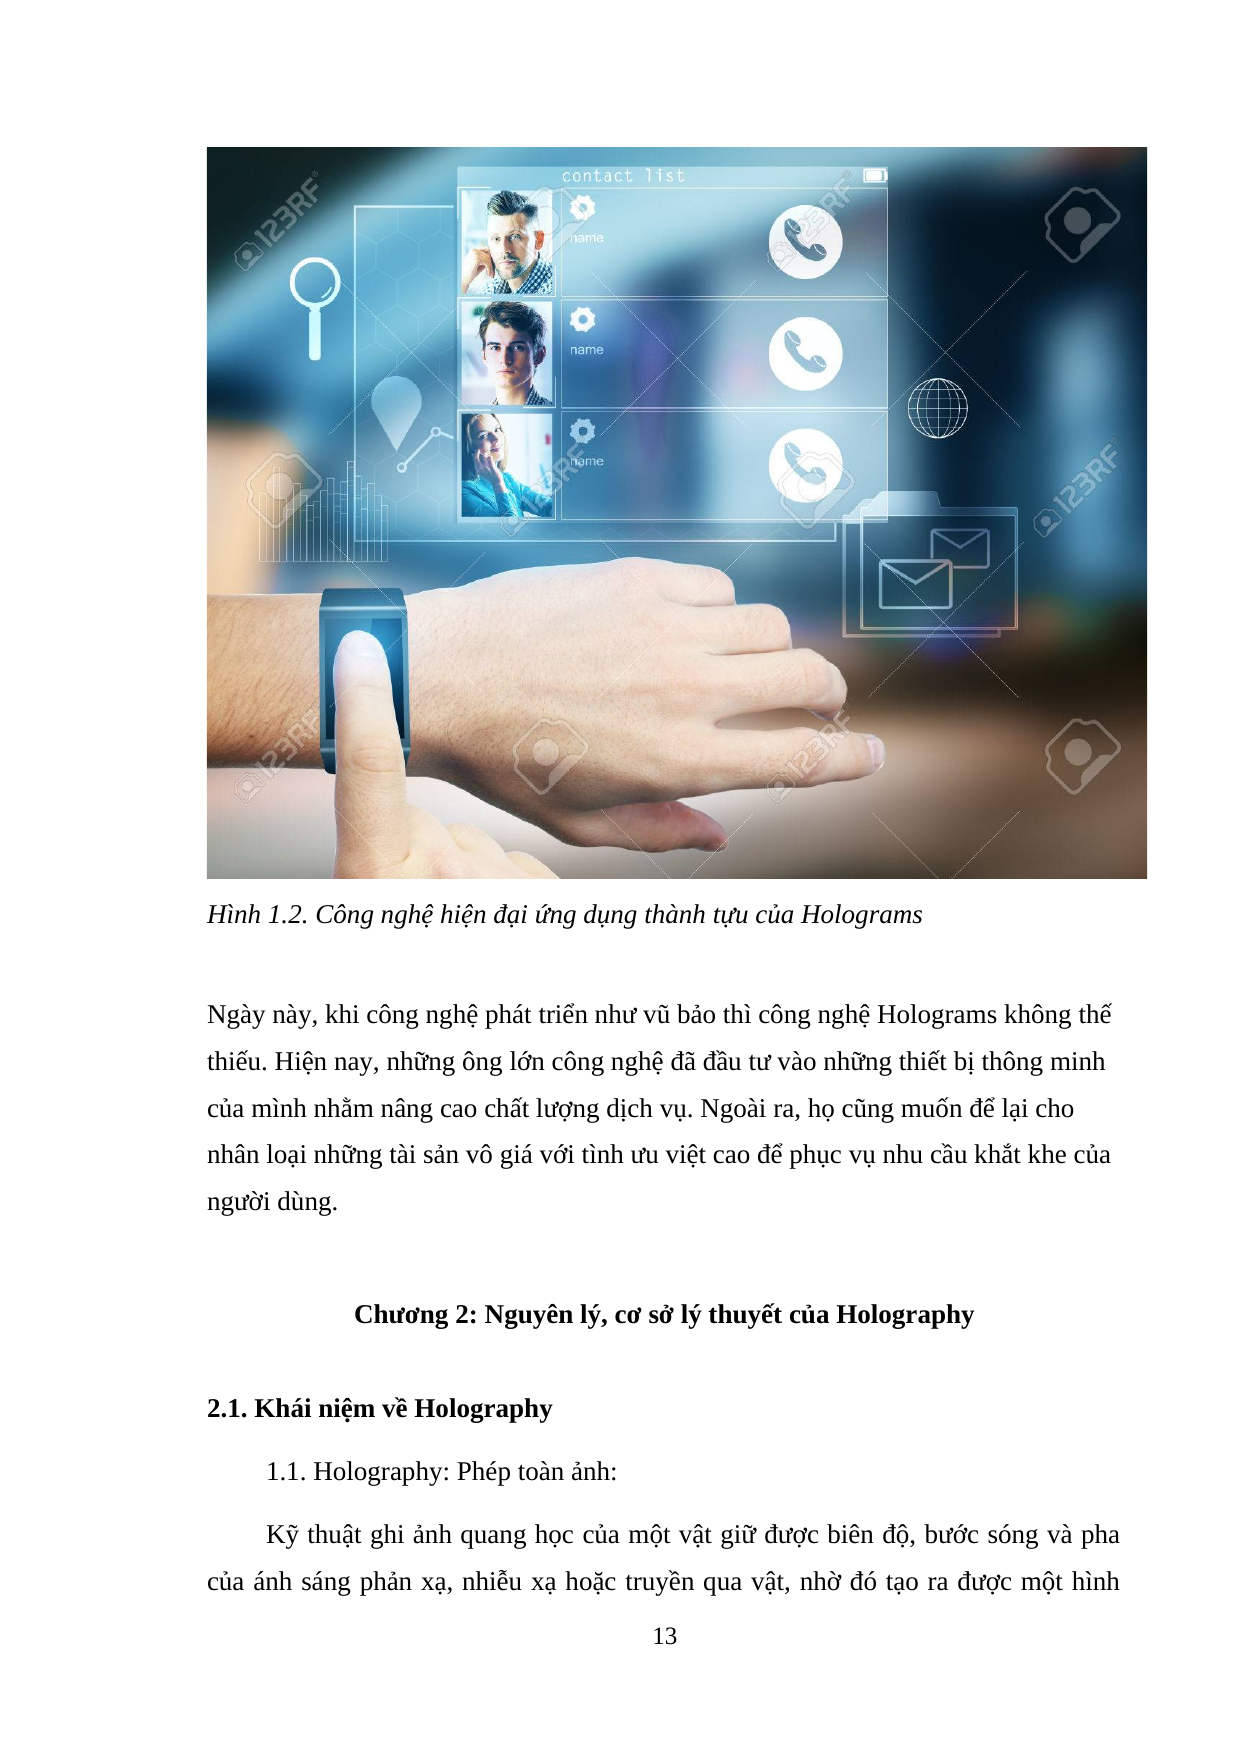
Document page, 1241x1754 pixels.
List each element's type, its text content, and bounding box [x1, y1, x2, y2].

list 2.1. Khái niệm về Holography [207, 1392, 1122, 1423]
list Chương 2: Nguyên lý, cơ sở lý thuyết của Holography [207, 1299, 1122, 1330]
text Hình 1.2. Công nghệ hiện đại ứng dụng thành tựu của Holograms [207, 898, 1122, 929]
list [207, 1519, 1122, 1596]
text 1.1. Holography: Phép toàn ảnh: [266, 1455, 1122, 1486]
text Ngày này, khi công nghệ phát triển như vũ bảo thì công nghệ Holograms không thế thiếu. Hiện nay, những ông lớn công nghệ đã đầu tư vào những thiết bị thông minh của mình nhằm nâng cao chất lượng dịch vụ. Ngoài ra, họ cũng muốn để lại cho nhân loại những tài sản vô giá với tình ưu việt cao để phục vụ nhu cầu khắt khe của người dùng. [207, 998, 1122, 1216]
picture [206, 147, 1148, 879]
